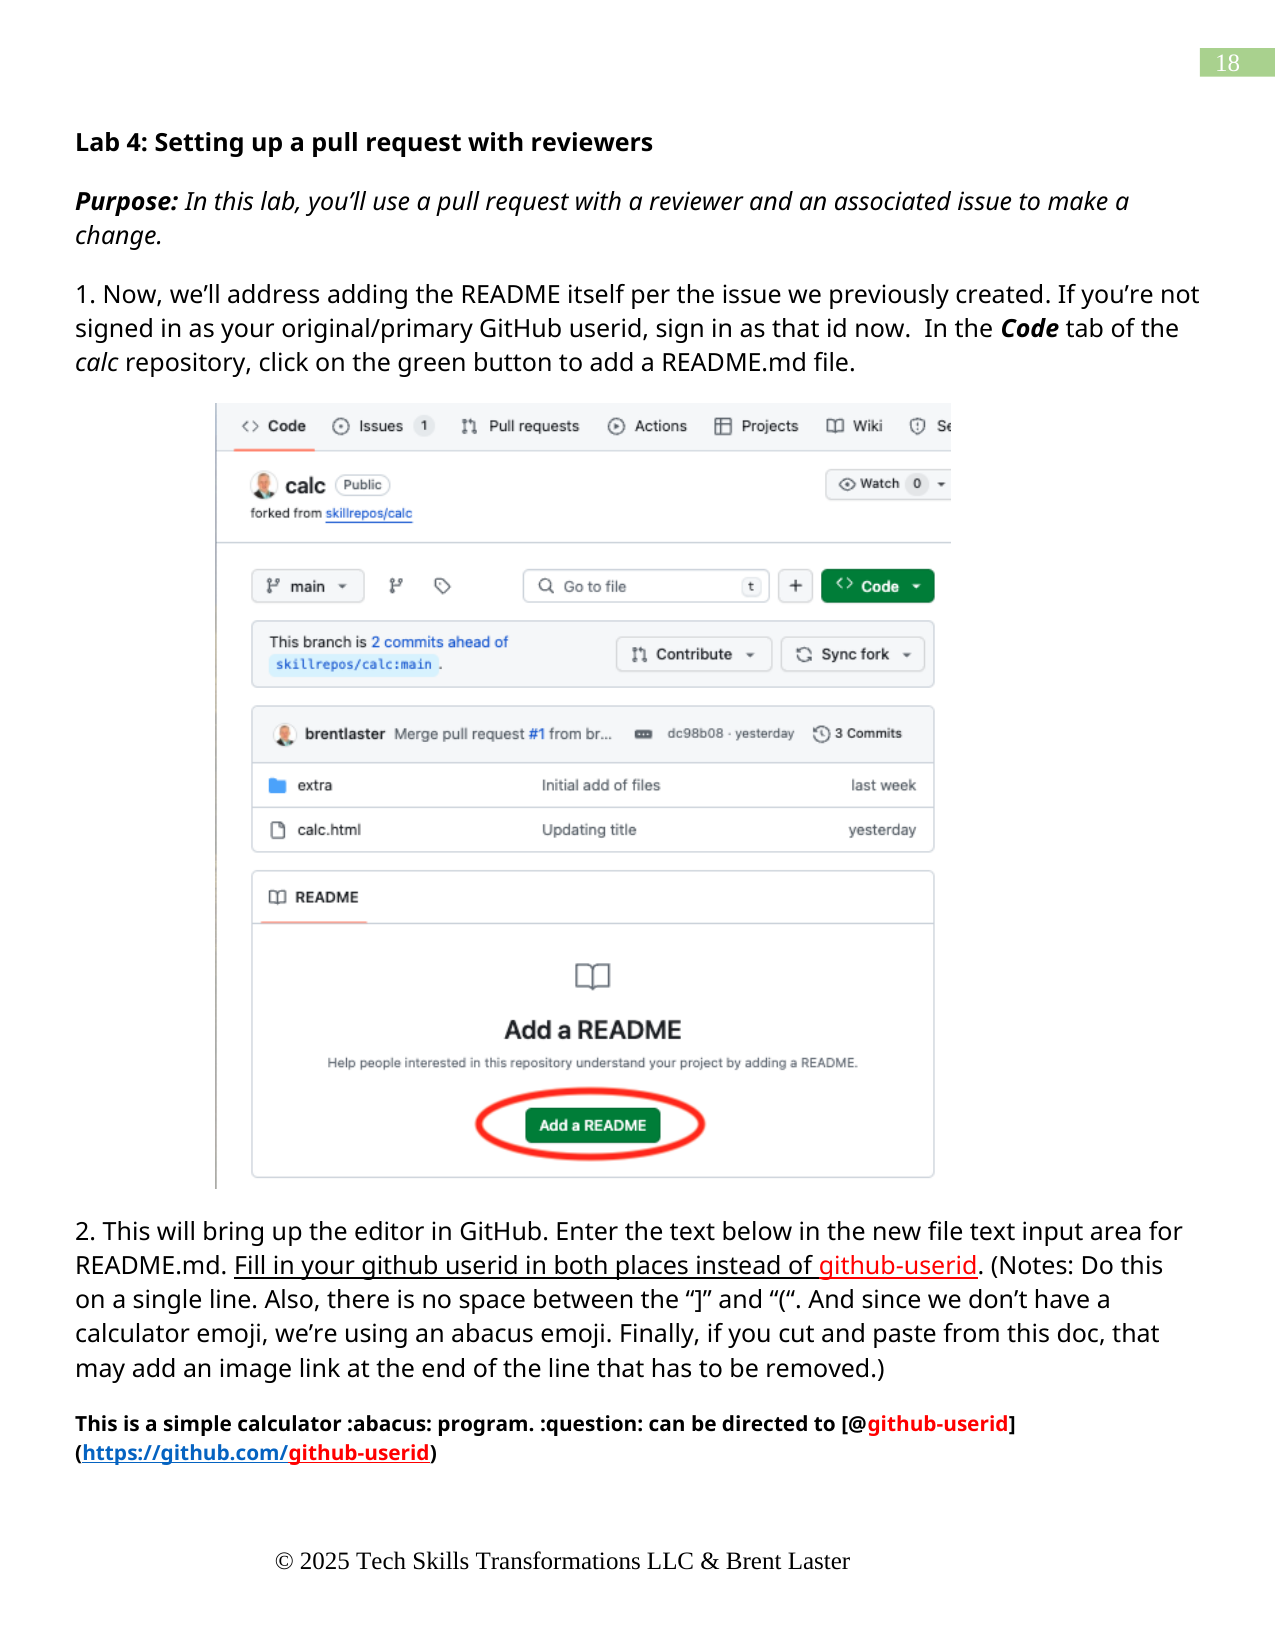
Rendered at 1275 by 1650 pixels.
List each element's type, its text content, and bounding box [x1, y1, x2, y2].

picture [215, 403, 951, 1189]
subtitle Lab 4: Setting up a pull request with reviewers [75, 124, 1200, 159]
subtitle This is a simple calculator :abacus: program. :question: can be directed to [@github-userid](https://github.com/github-userid) [75, 1409, 1200, 1466]
subtitle Purpose: In this lab, you’ll use a pull request with a reviewer and an associated issue to make a change. [75, 184, 1200, 252]
subtitle 2. This will bring up the editor in GitHub. Enter the text below in the new file text input area for README.md. Fill in your github userid in both places instead of github-userid. (Notes: Do this on a single line. Also, there is no space between the “]” and “(“. And since we don’t have a calculator emoji, we’re using an abacus emoji. Finally, if you cut and paste from this doc, that may add an image link at the end of the line that has to be removed.) [75, 1214, 1200, 1384]
subtitle 1. Now, we’ll address adding the README itself per the issue we previously created. If you’re not signed in as your original/primary GitHub userid, sign in as that id now. In the Code tab of the calc repository, click on the green button to add a README.md file. [75, 277, 1200, 379]
